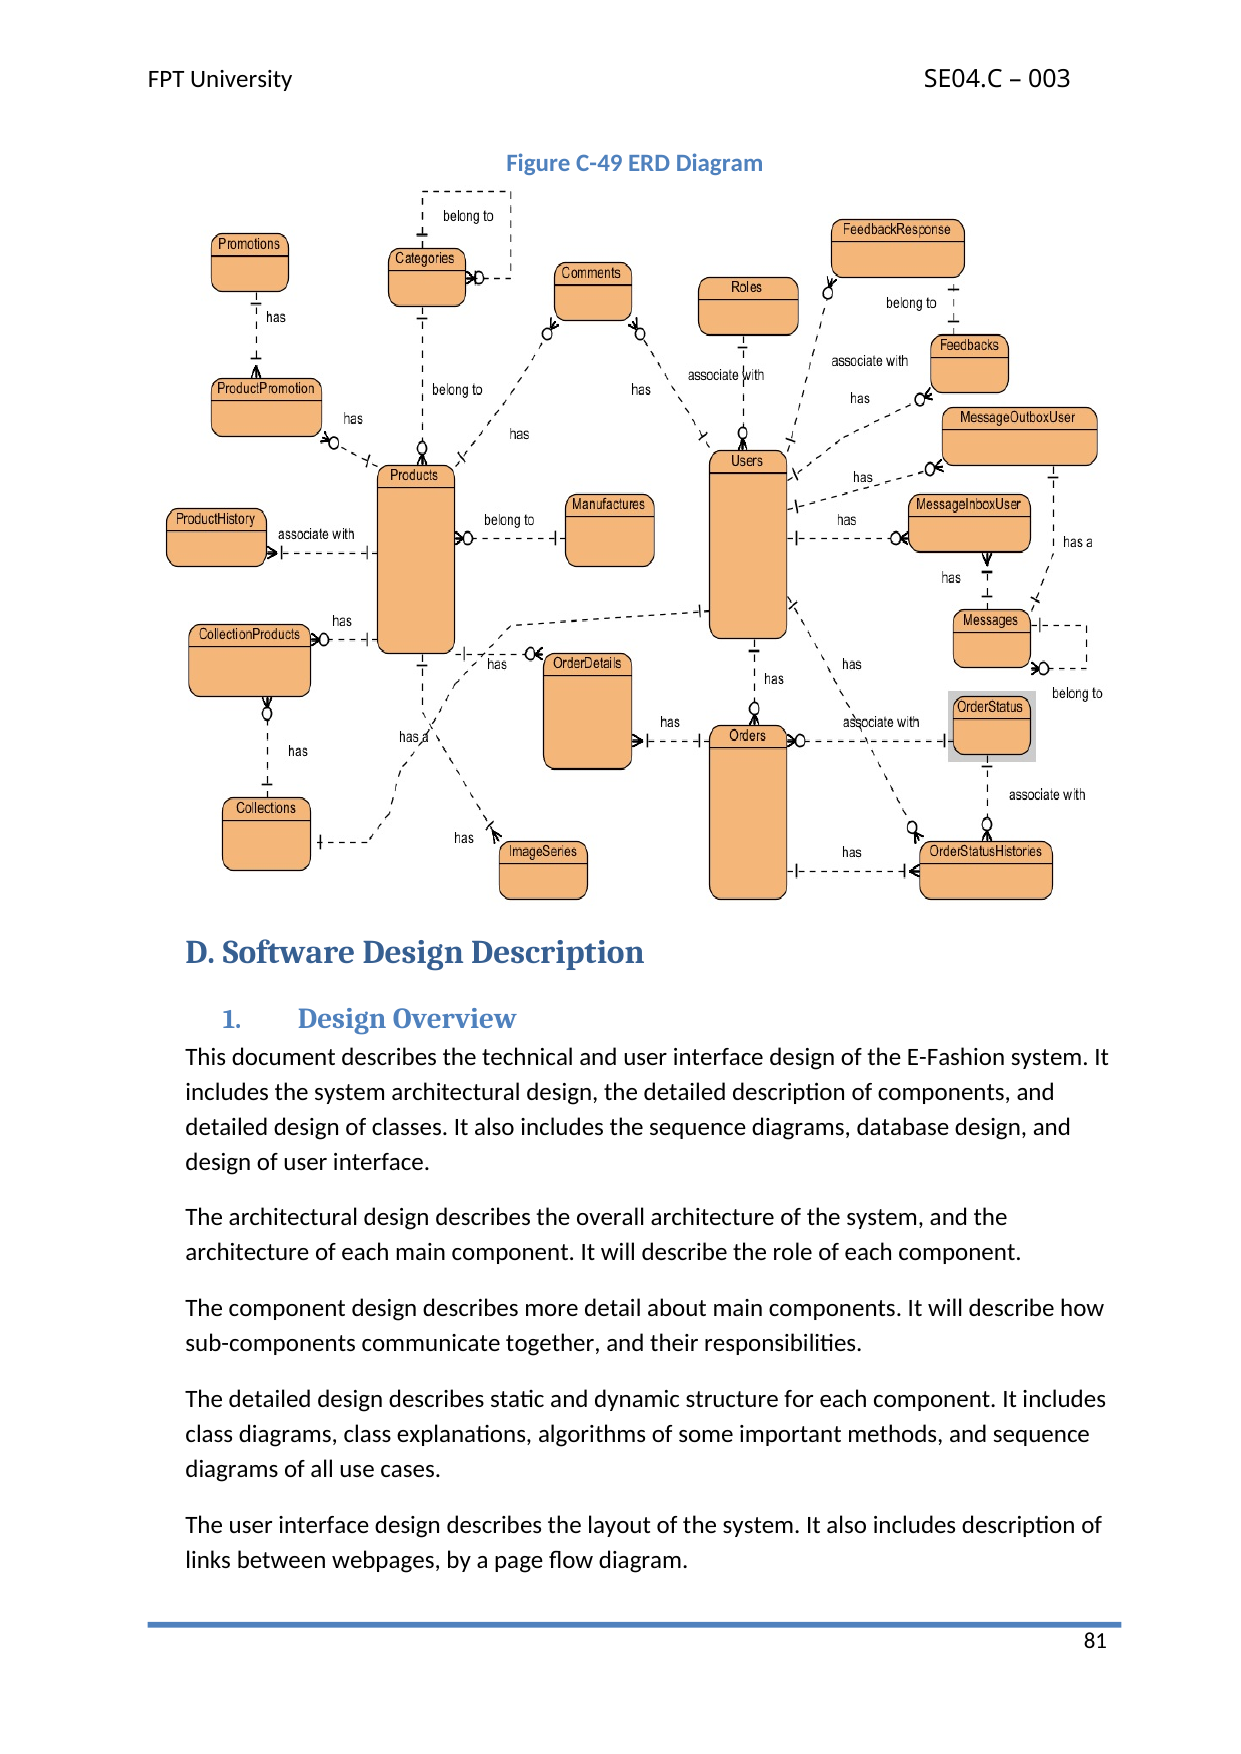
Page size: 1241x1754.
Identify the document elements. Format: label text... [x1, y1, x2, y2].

text This document describes the technical and user interface design of the E-Fashion system. It includes the system architectural design, the detailed description of components, and detailed design of classes. It also includes the sequence diagrams, database design, and design of user interface. [185, 1041, 1112, 1176]
subtitle Design Overview [223, 1002, 1047, 1036]
text The architectural design describes the overall architecture of the system, and the architecture of each main component. It will describe the role of each component. [185, 1201, 1112, 1267]
picture [160, 177, 1109, 908]
text The component design describes more detail about main components. It will describe how sub-components communicate together, and their responsibilities. [185, 1292, 1112, 1358]
text The user interface design describes the layout of the system. It also includes description of links between webpages, by a page flow diagram. [185, 1509, 1112, 1574]
text The detailed design describes static and dynamic structure for each component. It includes class diagrams, class explanations, algorithms of some important methods, and sequence diagrams of all use cases. [185, 1383, 1112, 1484]
subtitle Software Design Description [185, 933, 1122, 971]
